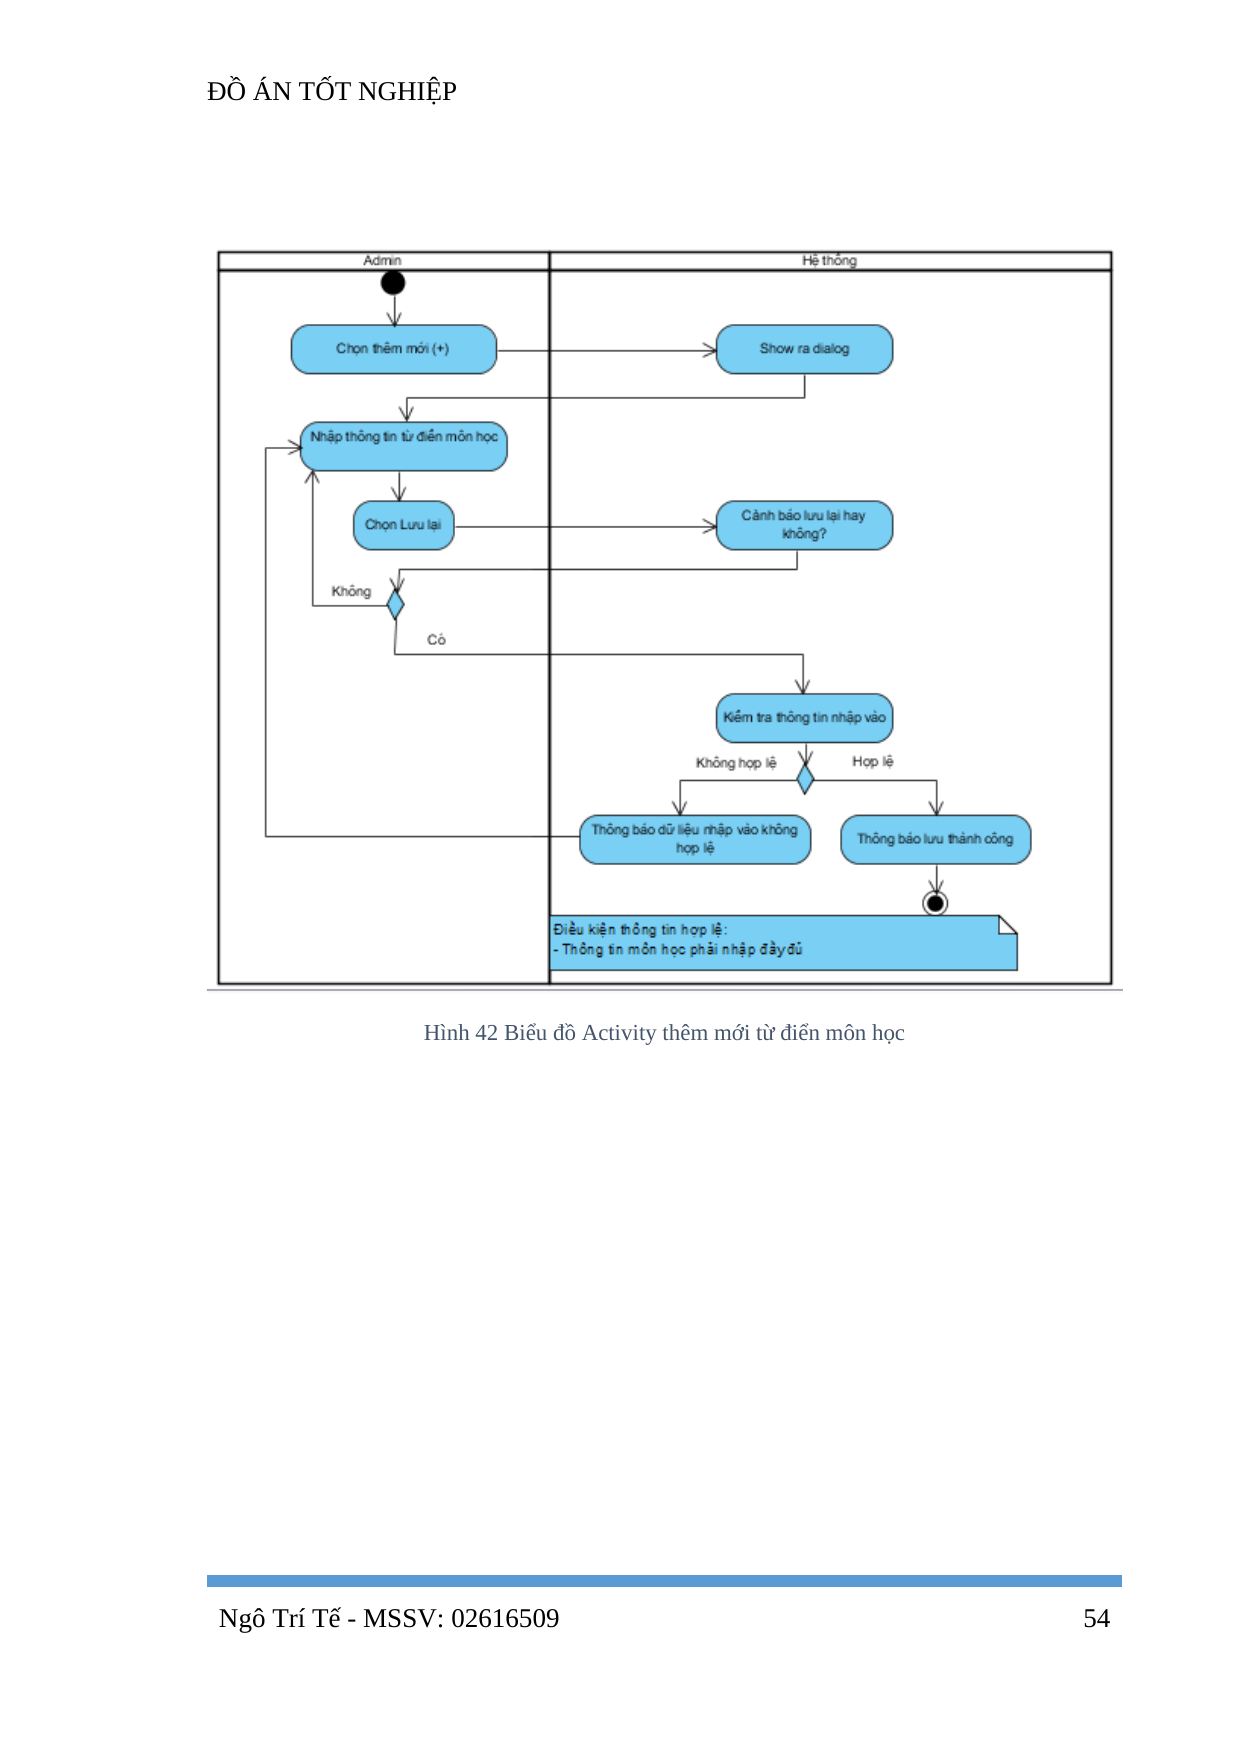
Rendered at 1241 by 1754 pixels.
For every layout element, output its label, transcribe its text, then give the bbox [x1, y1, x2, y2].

text Hình 42 Biểu đồ Activity thêm mới từ điển môn học [207, 1019, 1122, 1045]
picture [206, 238, 1123, 994]
